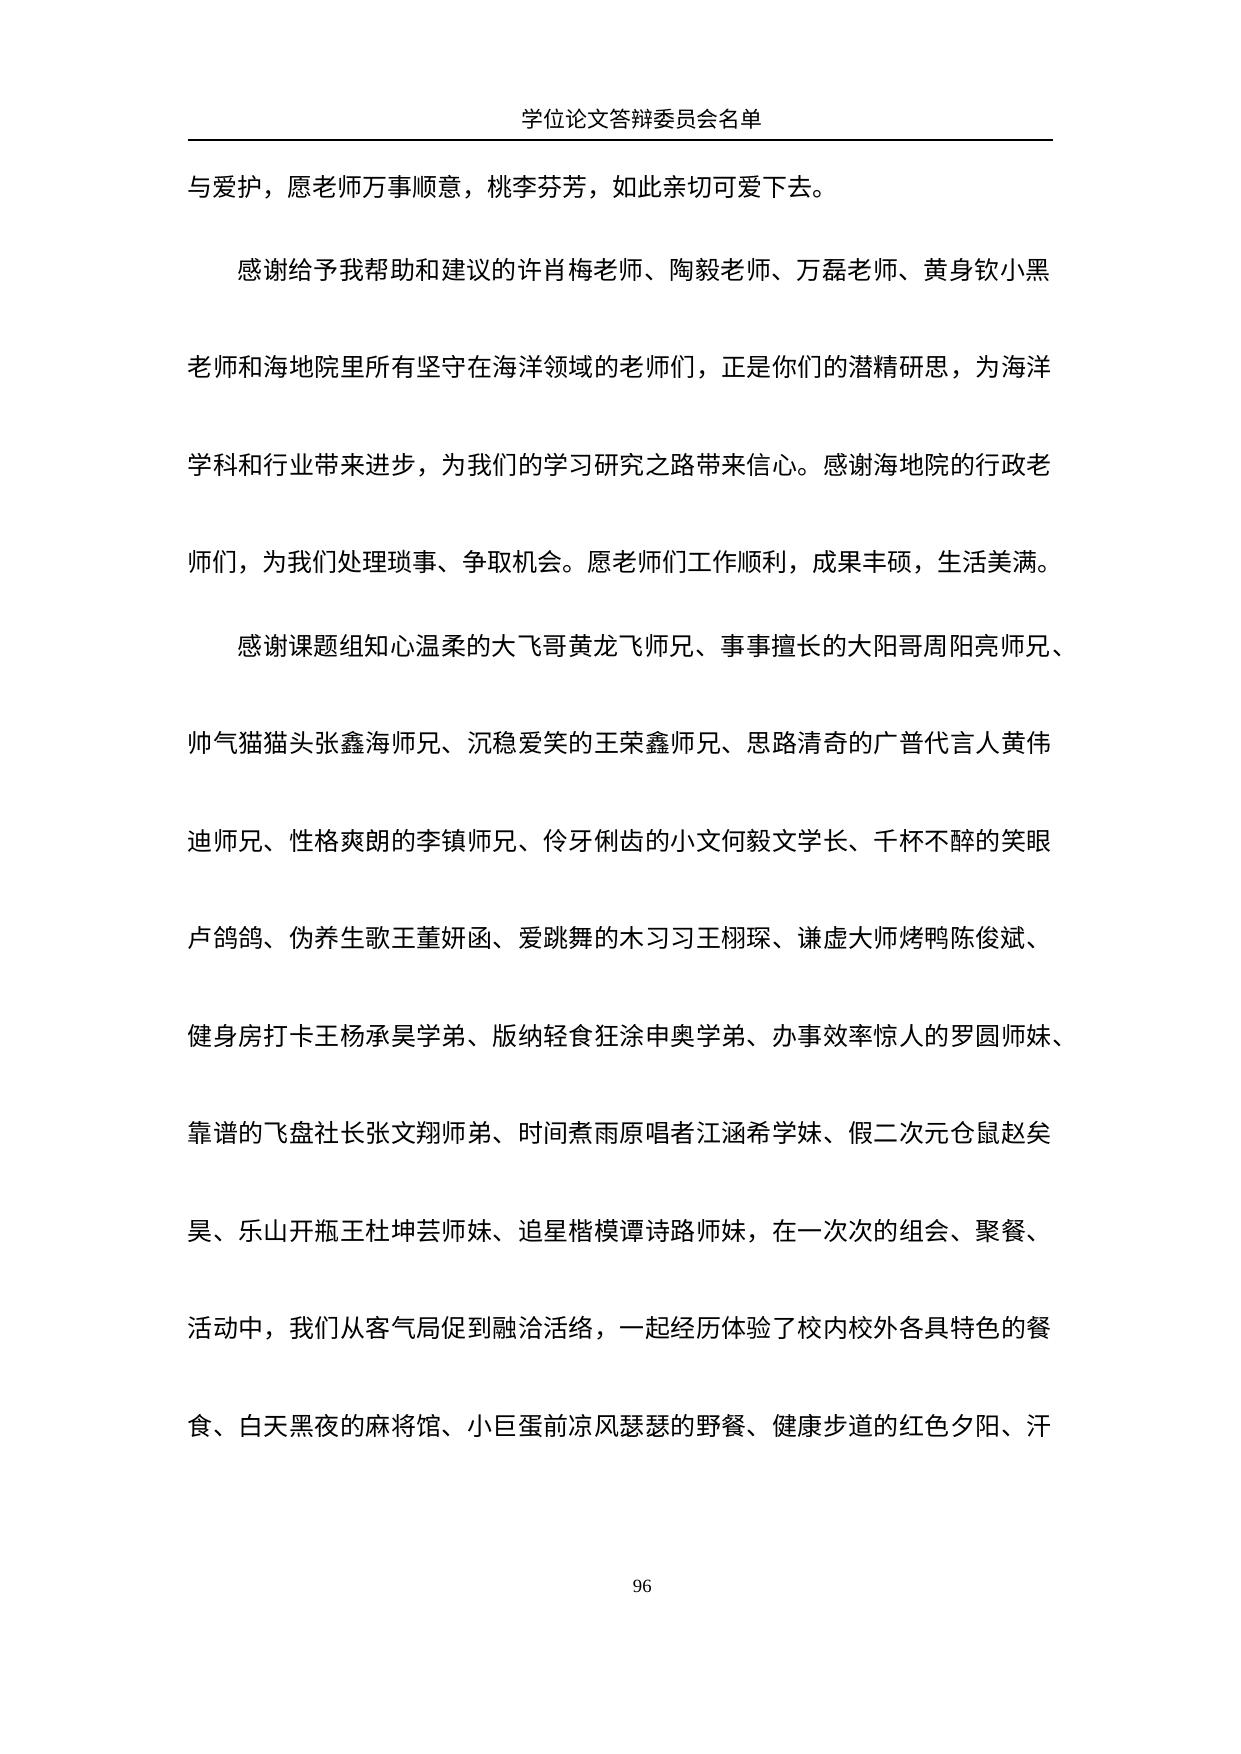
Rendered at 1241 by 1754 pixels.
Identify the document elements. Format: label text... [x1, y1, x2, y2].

text 感谢给予我帮助和建议的许肖梅老师、陶毅老师、万磊老师、黄身钦小黑老师和海地院里所有坚守在海洋领域的老师们，正是你们的潜精研思，为海洋学科和行业带来进步，为我们的学习研究之路带来信心。感谢海地院的行政老师们，为我们处理琐事、争取机会。愿老师们工作顺利，成果丰硕，生活美满。 [187, 236, 1053, 593]
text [187, 153, 1053, 218]
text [187, 612, 1053, 1457]
